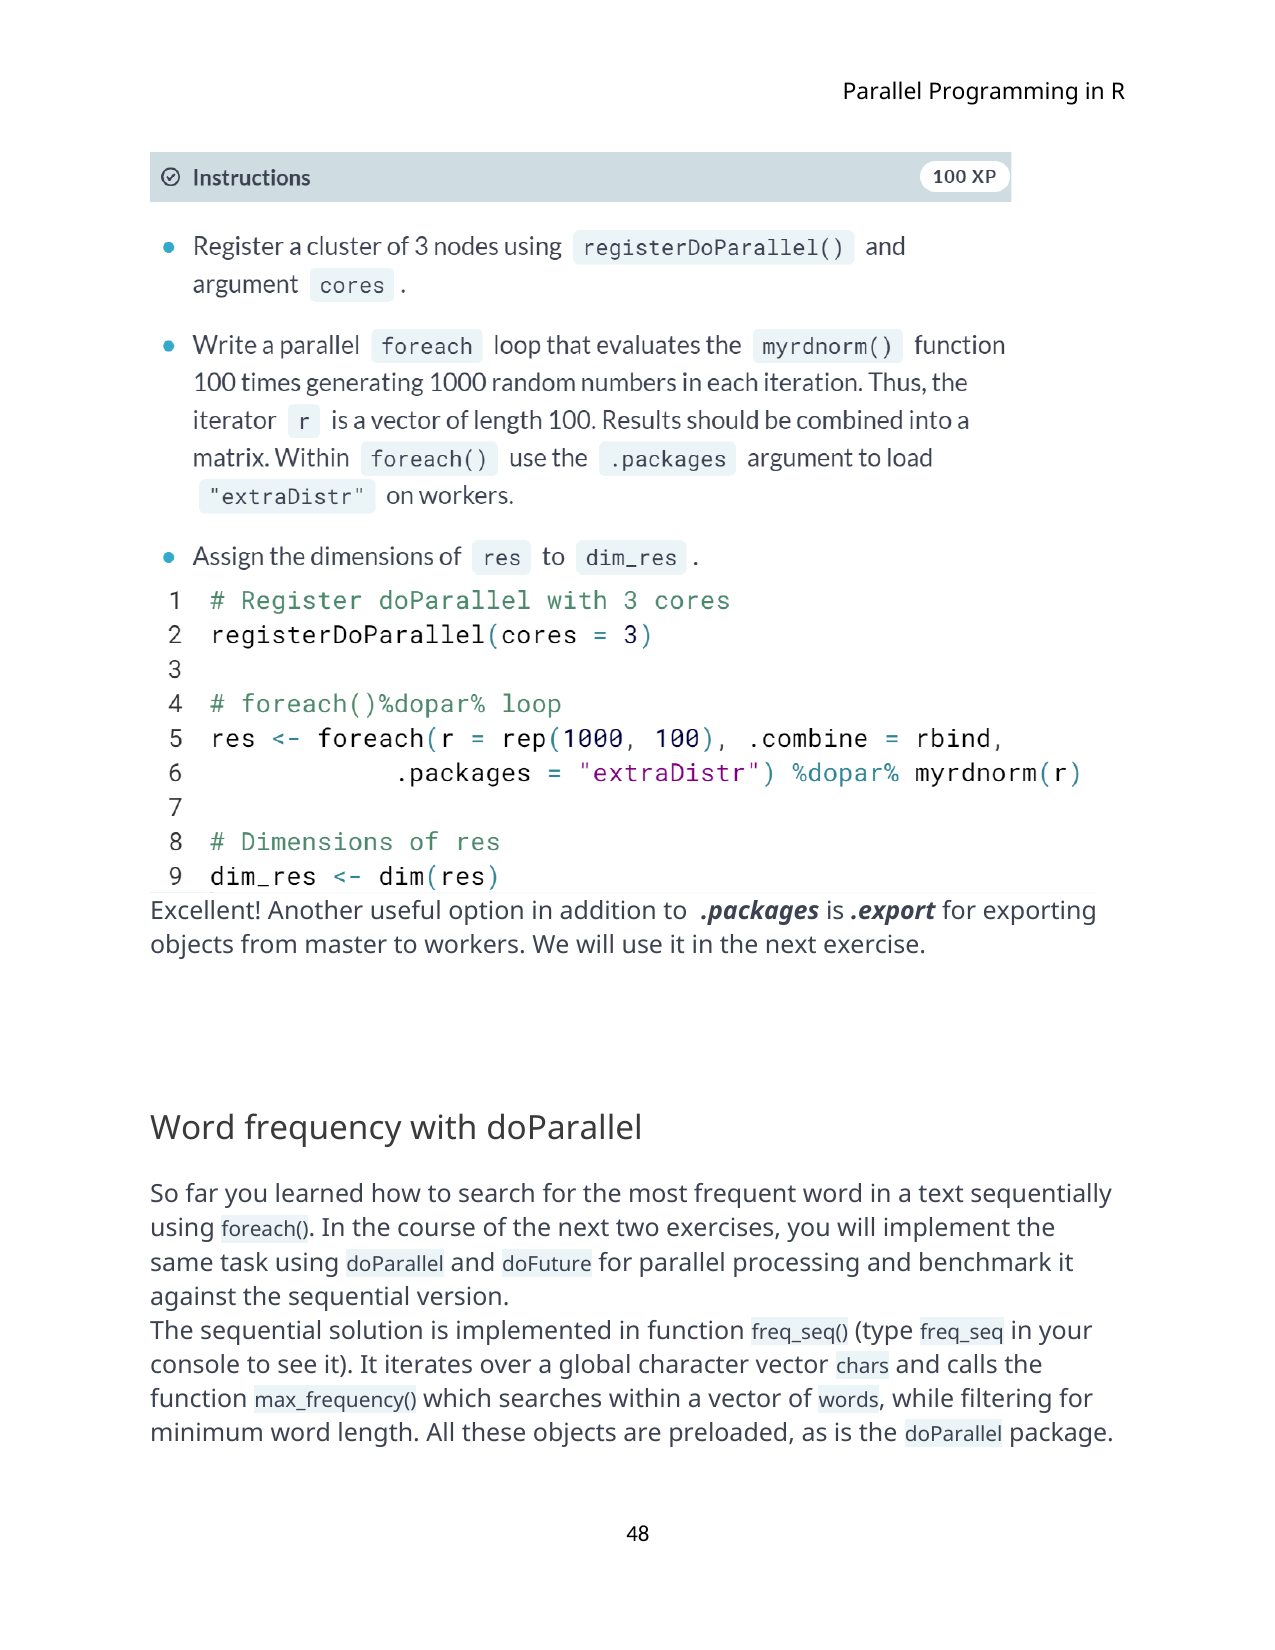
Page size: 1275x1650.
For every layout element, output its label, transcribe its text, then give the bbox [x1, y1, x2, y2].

picture [150, 150, 1095, 893]
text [150, 1312, 1125, 1448]
text So far you learned how to search for the most frequent word in a text sequentially using foreach(). In the course of the next two exercises, you will implement the same task using doParallel and doFuture for parallel processing and benchmark it against the sequential version. [150, 1176, 1125, 1312]
text Excellent! Another useful option in addition to .packages is .export for exporting objects from master to workers. We will use it in the next exercise. [150, 893, 1125, 961]
subtitle Word frequency with doParallel [150, 1104, 1125, 1149]
